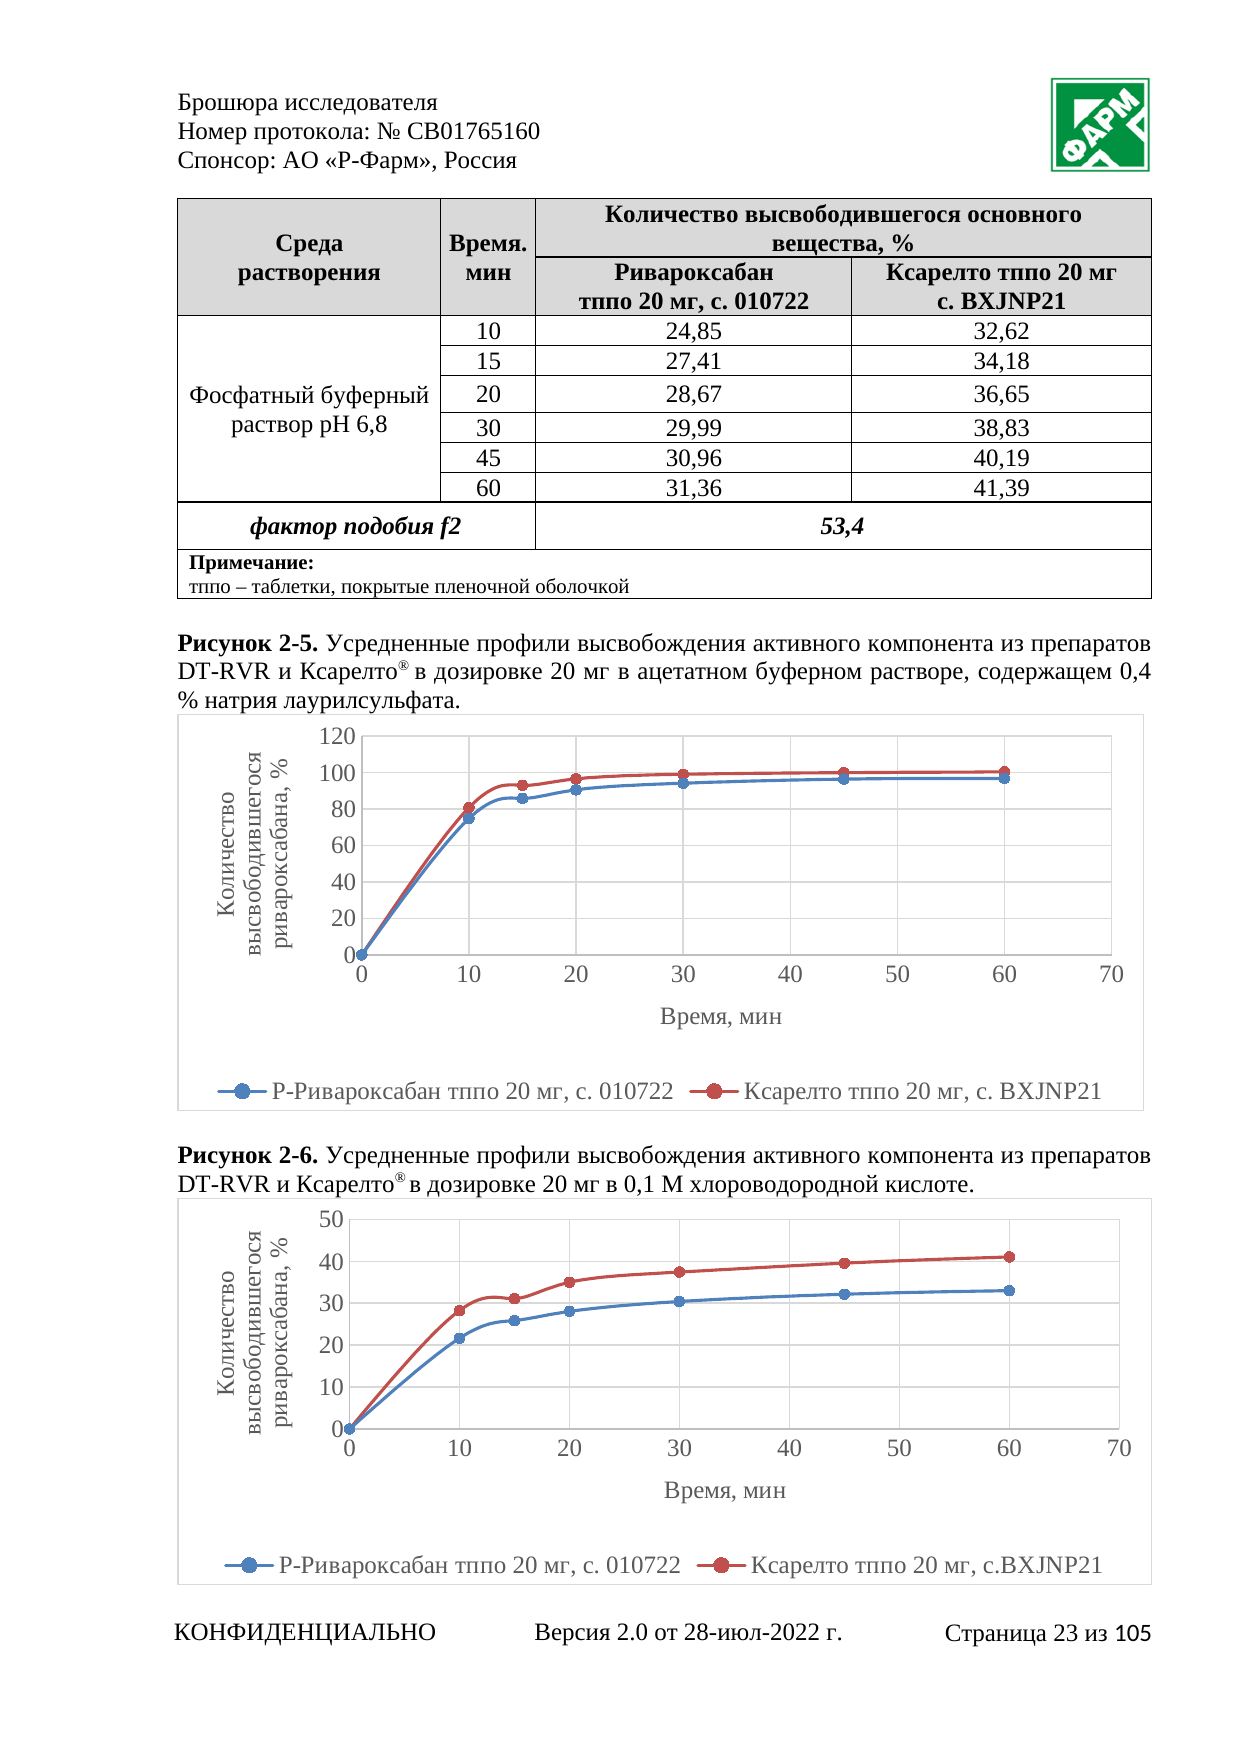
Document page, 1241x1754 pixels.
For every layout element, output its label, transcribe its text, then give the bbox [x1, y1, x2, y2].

table_cell 10 [441, 316, 535, 345]
table_cell 30 [441, 413, 535, 442]
table_cell 60 [441, 473, 535, 501]
table_cell 41,39 [852, 473, 1151, 501]
table_cell 28,67 [536, 376, 851, 412]
table_cell 31,36 [536, 473, 851, 501]
table_cell 20 [441, 376, 535, 412]
table_cell 45 [441, 443, 535, 472]
table_cell 38,83 [852, 413, 1151, 442]
table_cell 24,85 [536, 316, 851, 345]
table_cell 32,62 [852, 316, 1151, 345]
text Рисунок 2-6. Усредненные профили высвобождения активного компонента из препаратов DT-RVR и Ксарелто® в дозировке 20 мг в 0,1 М хлороводородной кислоте. [177, 1140, 1152, 1198]
table_cell Примечание: тппо – таблетки, покрытые пленочной оболочкой [178, 550, 1151, 598]
table_cell Ксарелто тппо 20 мг с. BXJNP21 [852, 258, 1151, 315]
text Рисунок 2-5. Усредненные профили высвобождения активного компонента из препаратов DT-RVR и Ксарелто® в дозировке 20 мг в ацетатном буферном растворе, содержащем 0,4 % натрия лаурилсульфата. [177, 628, 1152, 714]
table_cell 30,96 [536, 443, 851, 472]
table_cell 40,19 [852, 443, 1151, 472]
table_cell Фосфатный буферный раствор рН 6,8 [178, 316, 440, 501]
table_cell 15 [441, 346, 535, 374]
table_cell 36,65 [852, 376, 1151, 412]
table_header Среда растворения [178, 199, 440, 315]
table_cell 53,4 [536, 503, 1151, 549]
table_header Количество высвободившегося основного вещества, % [536, 199, 1151, 256]
table_cell 34,18 [852, 346, 1151, 374]
table_cell 29,99 [536, 413, 851, 442]
table_cell фактор подобия f2 [178, 503, 535, 549]
table_cell 27,41 [536, 346, 851, 374]
picture [1046, 73, 1152, 174]
table_header Время. мин [441, 199, 535, 315]
table_cell Ривароксабан тппо 20 мг, с. 010722 [536, 258, 851, 315]
